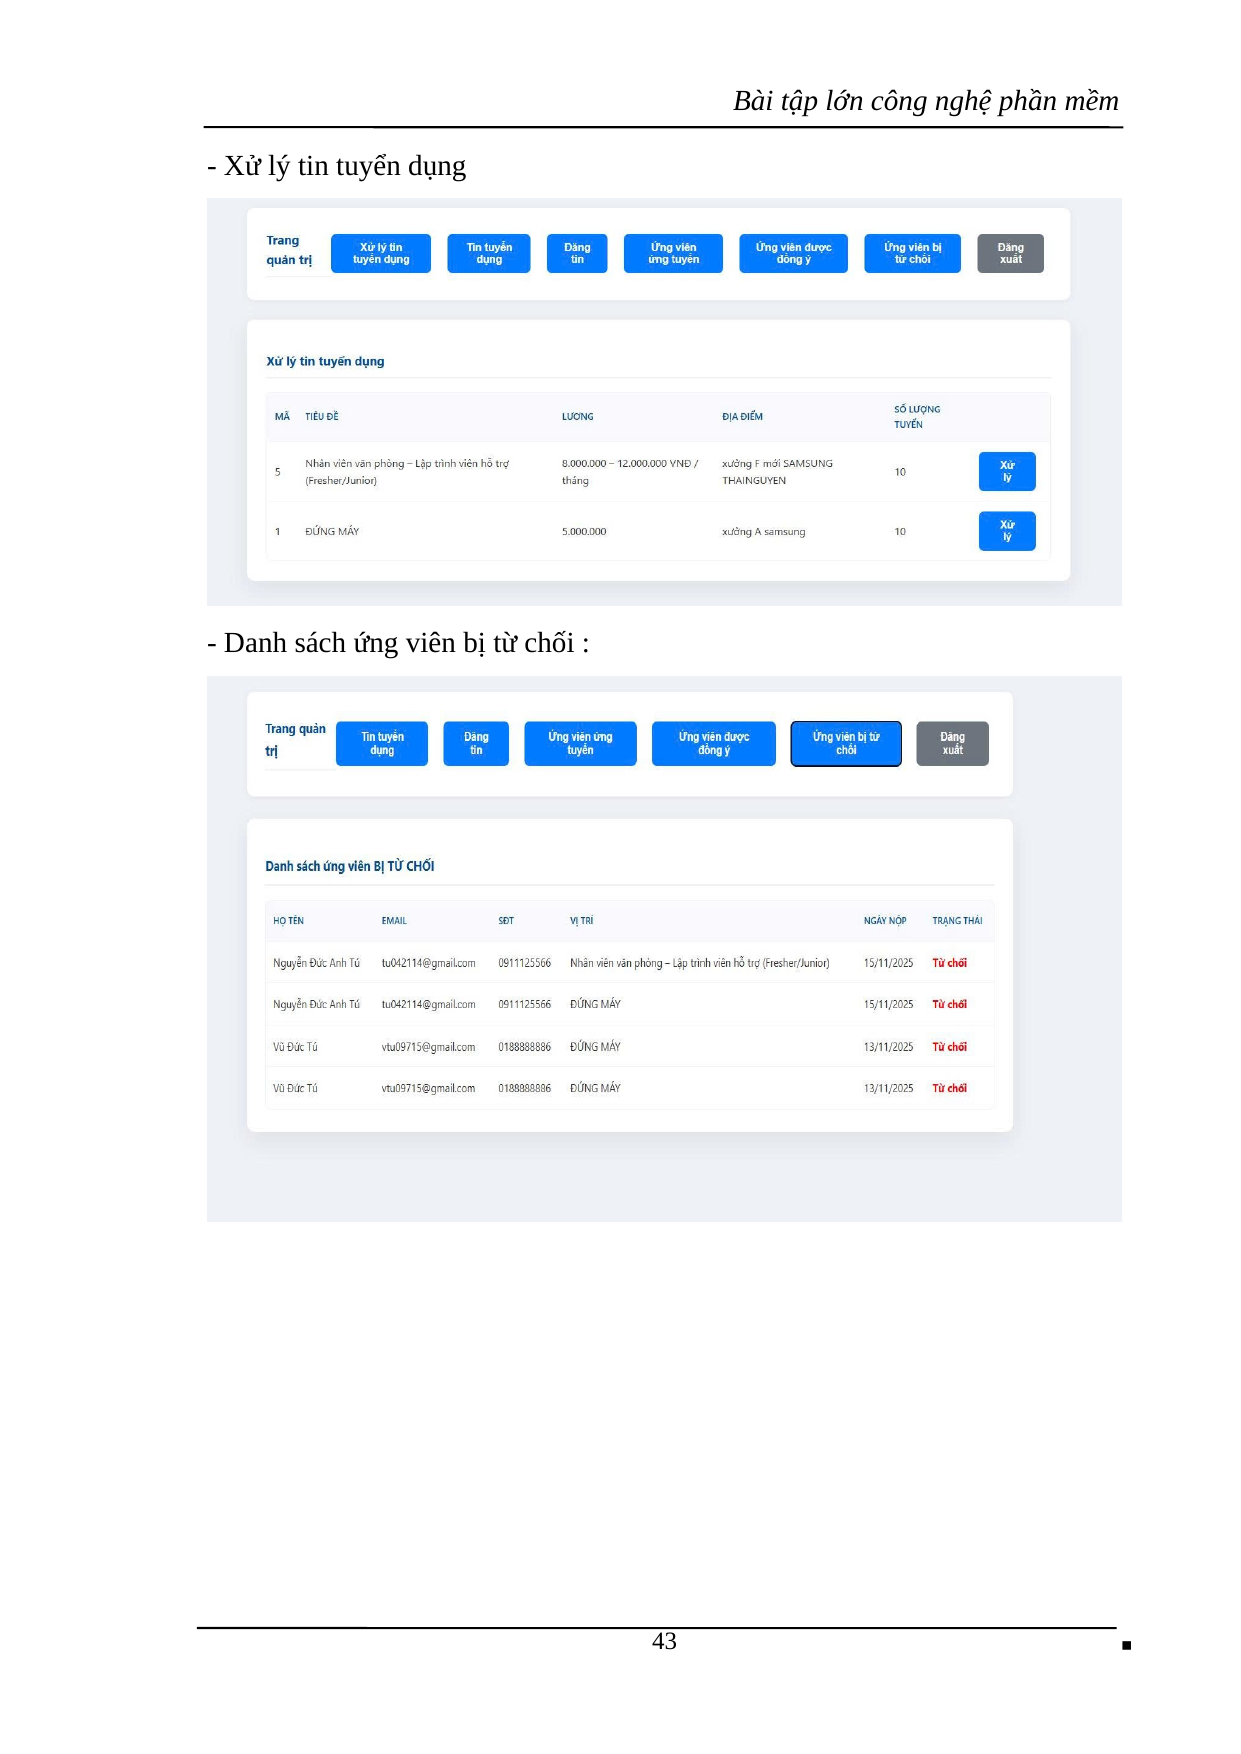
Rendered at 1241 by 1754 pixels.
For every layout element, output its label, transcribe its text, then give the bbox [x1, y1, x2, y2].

text - Danh sách ứng viên bị từ chối : [207, 626, 1122, 659]
text - Xử lý tin tuyển dụng [207, 148, 1122, 181]
picture [206, 198, 1123, 606]
picture [206, 676, 1123, 1222]
